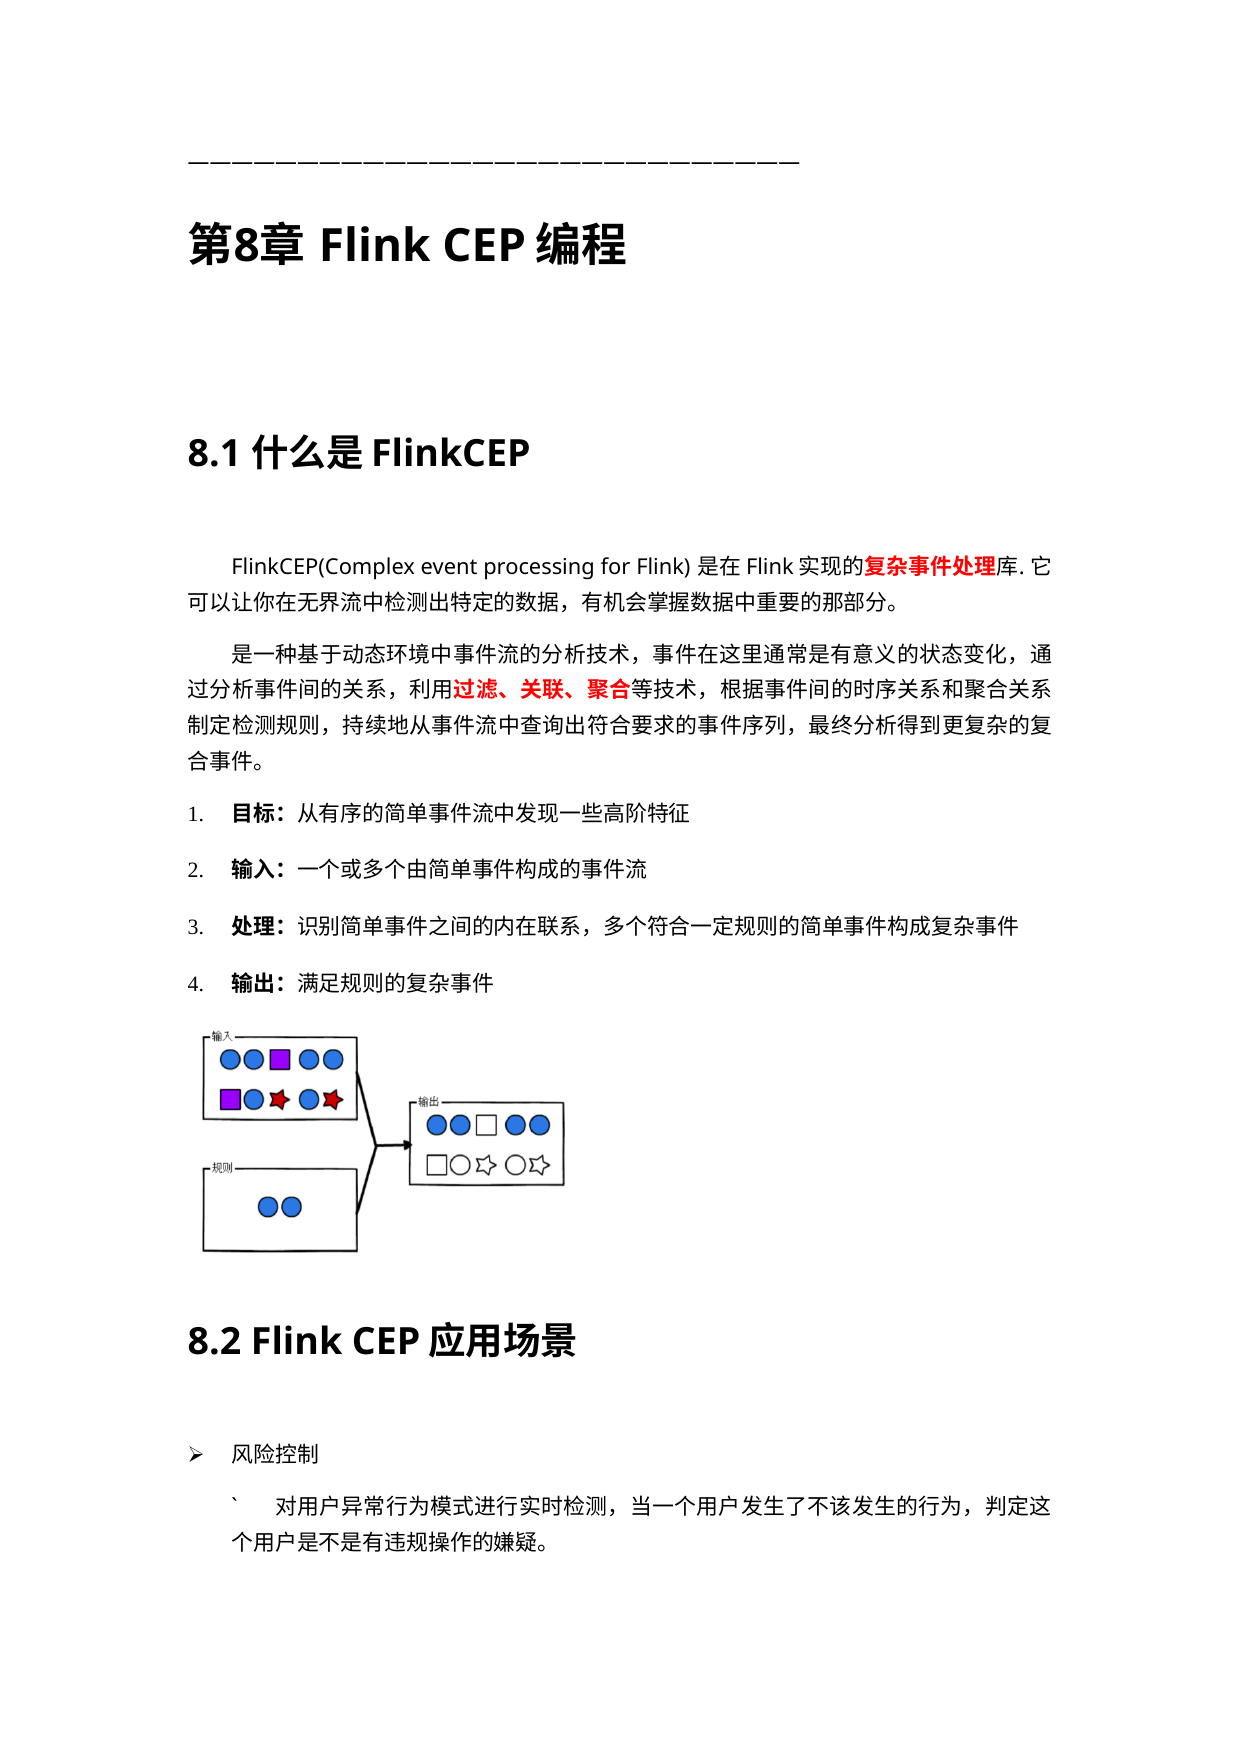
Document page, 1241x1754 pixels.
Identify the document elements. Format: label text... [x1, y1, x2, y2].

subtitle 8.2 Flink CEP应用场景 [187, 1306, 1053, 1371]
text ` 对用户异常行为模式进行实时检测，当一个用户发生了不该发生的行为，判定这个用户是不是有违规操作的嫌疑。 [231, 1489, 1053, 1557]
text 是一种基于动态环境中事件流的分析技术，事件在这里通常是有意义的状态变化，通过分析事件间的关系，利用过滤、关联、聚合等技术，根据事件间的时序关系和聚合关系制定检测规则，持续地从事件流中查询出符合要求的事件序列，最终分析得到更复杂的复合事件。 [187, 636, 1053, 776]
list 目标：从有序的简单事件流中发现一些高阶特征 [187, 795, 1053, 828]
list 输出：满足规则的复杂事件 [187, 965, 1053, 998]
picture [187, 1022, 572, 1263]
subtitle Flink CEP编程 [187, 192, 1053, 290]
list 处理：识别简单事件之间的内在联系，多个符合一定规则的简单事件构成复杂事件 [187, 909, 1053, 941]
subtitle 8.1 什么是FlinkCEP [187, 417, 1053, 482]
text FlinkCEP(Complex event processing for Flink) 是在Flink实现的复杂事件处理库. 它可以让你在无界流中检测出特定的数据，有机会掌握数据中重要的那部分。 [187, 549, 1053, 617]
list 风险控制 [187, 1437, 1053, 1469]
list 输入：一个或多个由简单事件构成的事件流 [187, 852, 1053, 884]
